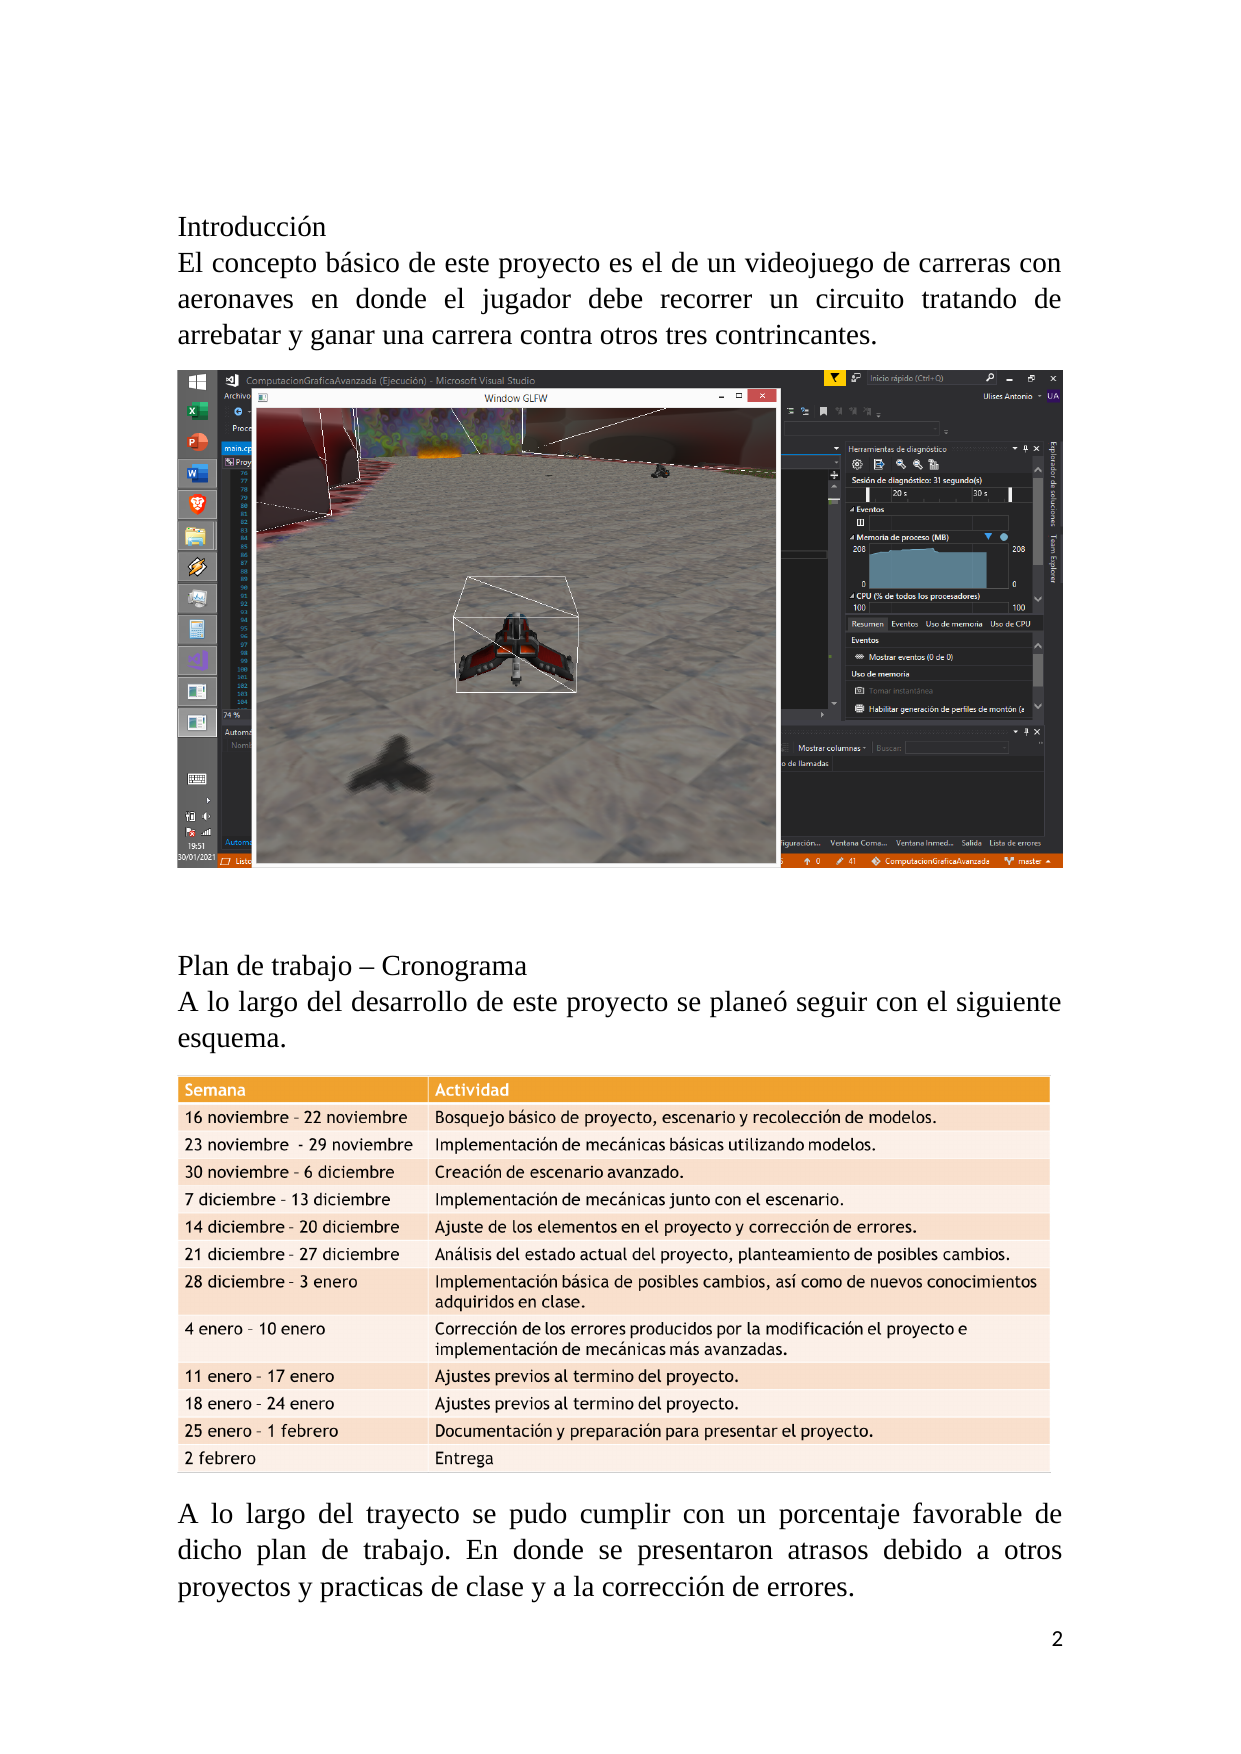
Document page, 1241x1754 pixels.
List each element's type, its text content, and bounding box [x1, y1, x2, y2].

picture [177, 1073, 1052, 1478]
subtitle Plan de trabajo – Cronograma [177, 948, 1063, 982]
subtitle Introducción [177, 209, 1063, 242]
picture [177, 370, 1063, 868]
text A lo largo del desarrollo de este proyecto se planeó seguir con el siguiente esquema. [177, 984, 1063, 1054]
text El concepto básico de este proyecto es el de un videojuego de carreras con aeronaves en donde el jugador debe recorrer un circuito tratando de arrebatar y ganar una carrera contra otros tres contrincantes. [177, 245, 1063, 351]
text A lo largo del trayecto se pudo cumplir con un porcentaje favorable de dicho plan de trabajo. En donde se presentaron atrasos debido a otros proyectos y practicas de clase y a la corrección de errores. [177, 1496, 1063, 1602]
